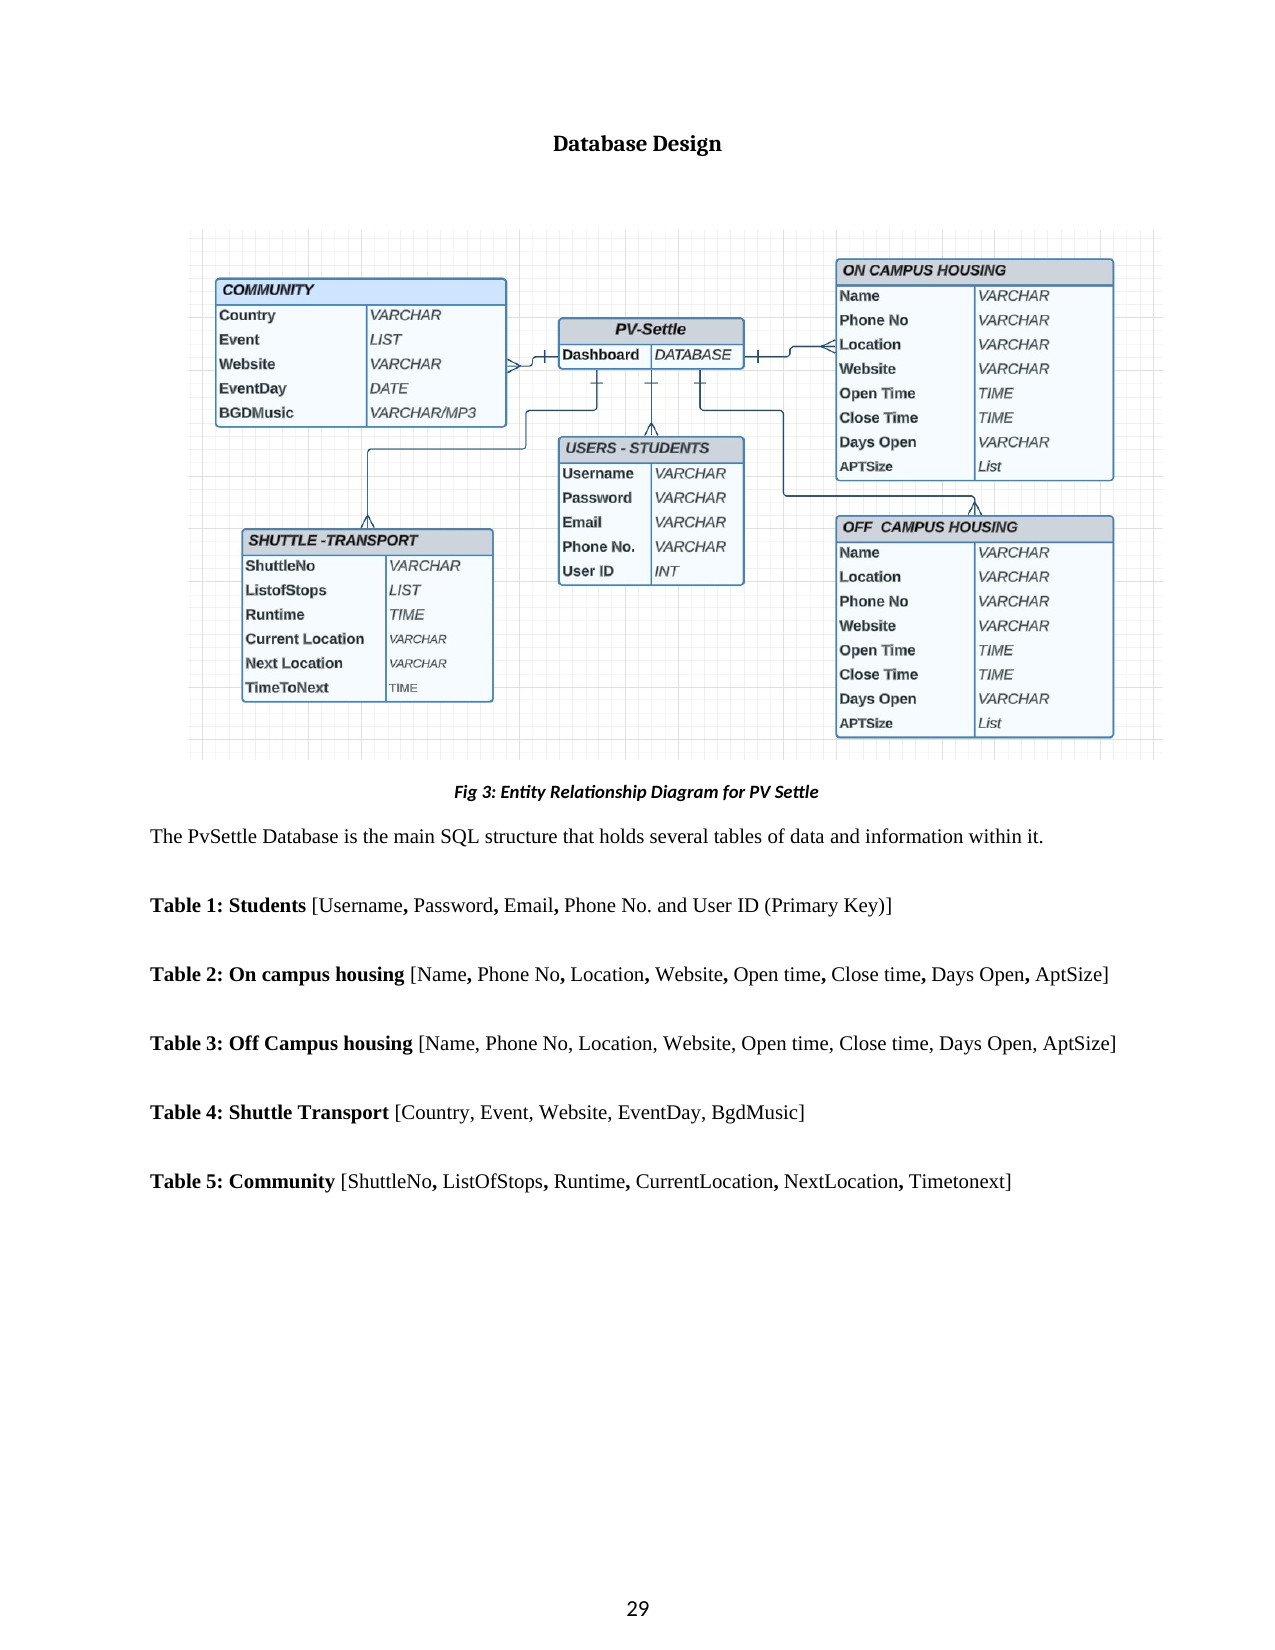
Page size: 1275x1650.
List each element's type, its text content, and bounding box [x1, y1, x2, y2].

picture [187, 230, 1163, 760]
text Table 5: Community [ShuttleNo, ListOfStops, Runtime, CurrentLocation, NextLocation, Timetonext] [150, 1169, 1125, 1193]
text Fig 3: Entity Relationship Diagram for PV Settle [150, 780, 1125, 803]
text Table 4: Shuttle Transport [Country, Event, Website, EventDay, BgdMusic] [150, 1100, 1125, 1124]
text The PvSettle Database is the main SQL structure that holds several tables of data and information within it. [150, 824, 1125, 848]
text Table 1: Students [Username, Password, Email, Phone No. and User ID (Primary Key)] [150, 893, 1125, 917]
text Table 3: Off Campus housing [Name, Phone No, Location, Website, Open time, Close time, Days Open, AptSize] [150, 1031, 1125, 1055]
text Table 2: On campus housing [Name, Phone No, Location, Website, Open time, Close time, Days Open, AptSize] [150, 962, 1125, 986]
subtitle Database Design [150, 131, 1125, 158]
